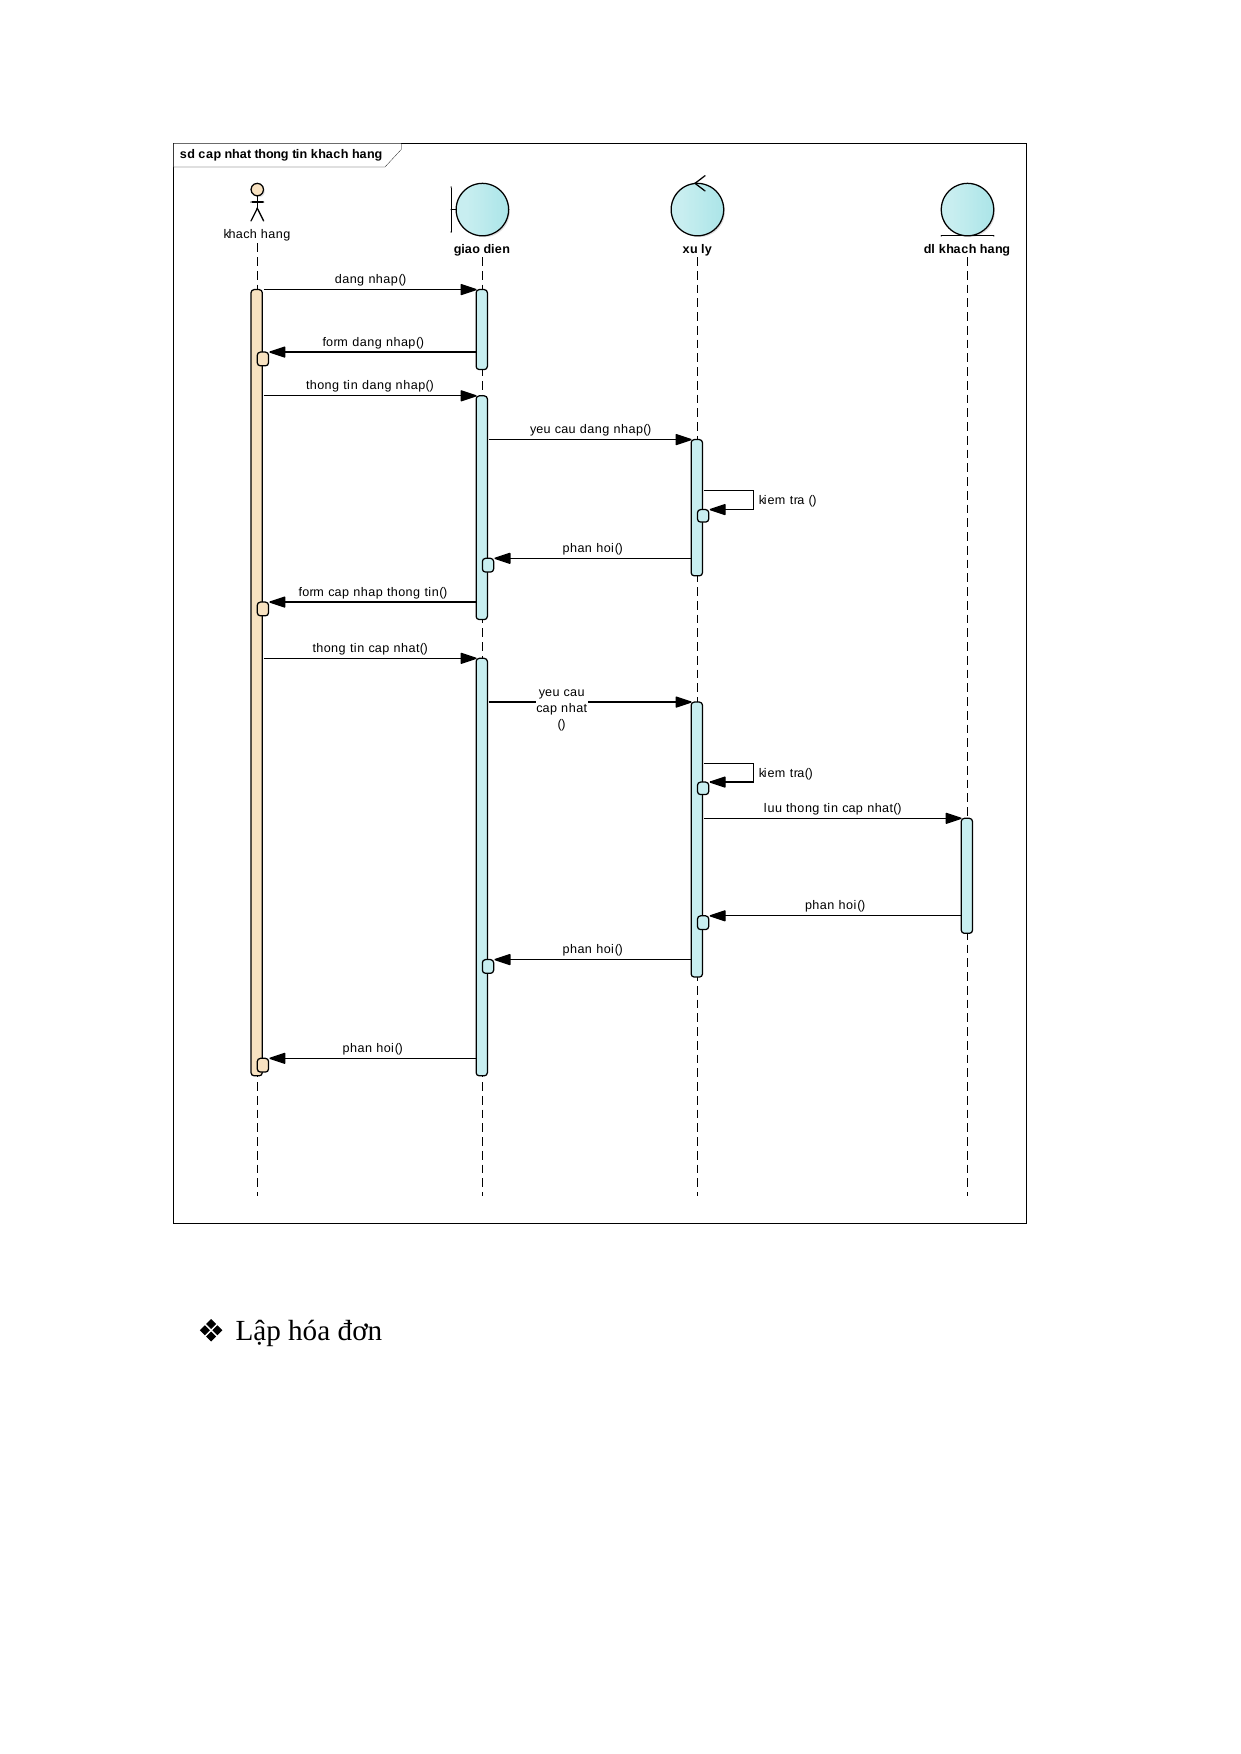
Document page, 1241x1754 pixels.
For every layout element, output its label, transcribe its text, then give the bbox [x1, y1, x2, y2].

list Lập hóa đơn [198, 1313, 1236, 1347]
